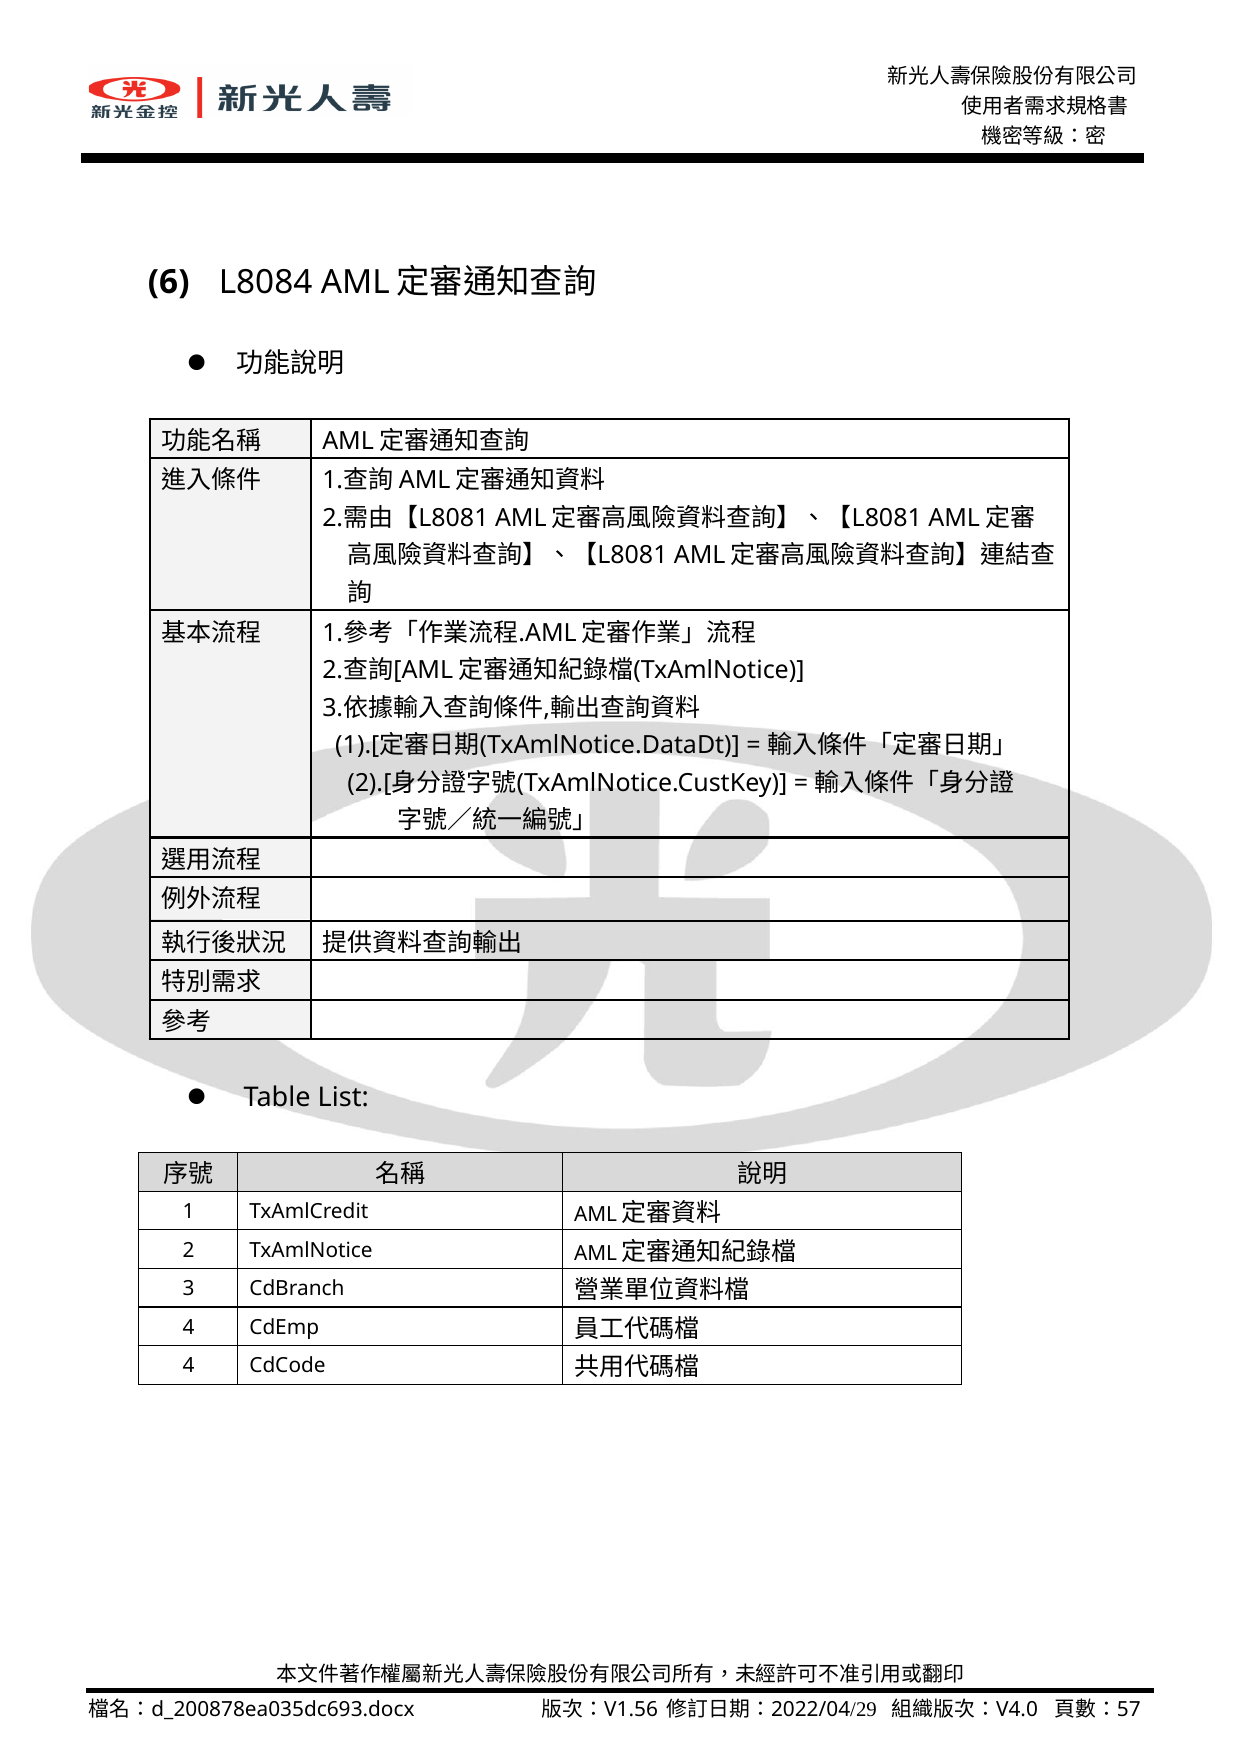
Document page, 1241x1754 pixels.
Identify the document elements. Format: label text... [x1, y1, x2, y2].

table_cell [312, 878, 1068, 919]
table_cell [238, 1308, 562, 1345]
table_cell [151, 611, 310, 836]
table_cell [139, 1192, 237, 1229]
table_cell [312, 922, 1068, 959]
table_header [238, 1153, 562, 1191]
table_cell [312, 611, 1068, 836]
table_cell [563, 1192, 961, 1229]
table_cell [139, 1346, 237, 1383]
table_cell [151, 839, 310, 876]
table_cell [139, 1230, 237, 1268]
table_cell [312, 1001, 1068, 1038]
subtitle L8084 AML定審通知查詢 [148, 255, 1152, 303]
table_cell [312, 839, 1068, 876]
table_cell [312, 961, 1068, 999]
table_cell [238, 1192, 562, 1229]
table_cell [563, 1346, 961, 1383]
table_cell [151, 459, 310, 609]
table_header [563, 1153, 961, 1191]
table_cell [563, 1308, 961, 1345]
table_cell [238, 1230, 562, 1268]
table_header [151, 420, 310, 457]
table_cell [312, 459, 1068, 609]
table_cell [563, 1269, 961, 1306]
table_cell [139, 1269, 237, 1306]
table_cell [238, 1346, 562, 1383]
list 功能說明 [186, 341, 1152, 380]
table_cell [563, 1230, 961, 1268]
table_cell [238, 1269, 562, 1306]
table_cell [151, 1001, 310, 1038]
picture [25, 713, 1215, 1166]
picture [88, 61, 414, 118]
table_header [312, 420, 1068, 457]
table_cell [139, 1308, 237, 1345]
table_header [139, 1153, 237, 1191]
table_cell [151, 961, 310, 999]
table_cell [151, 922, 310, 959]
list Table List: [186, 1078, 1152, 1115]
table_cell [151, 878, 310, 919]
